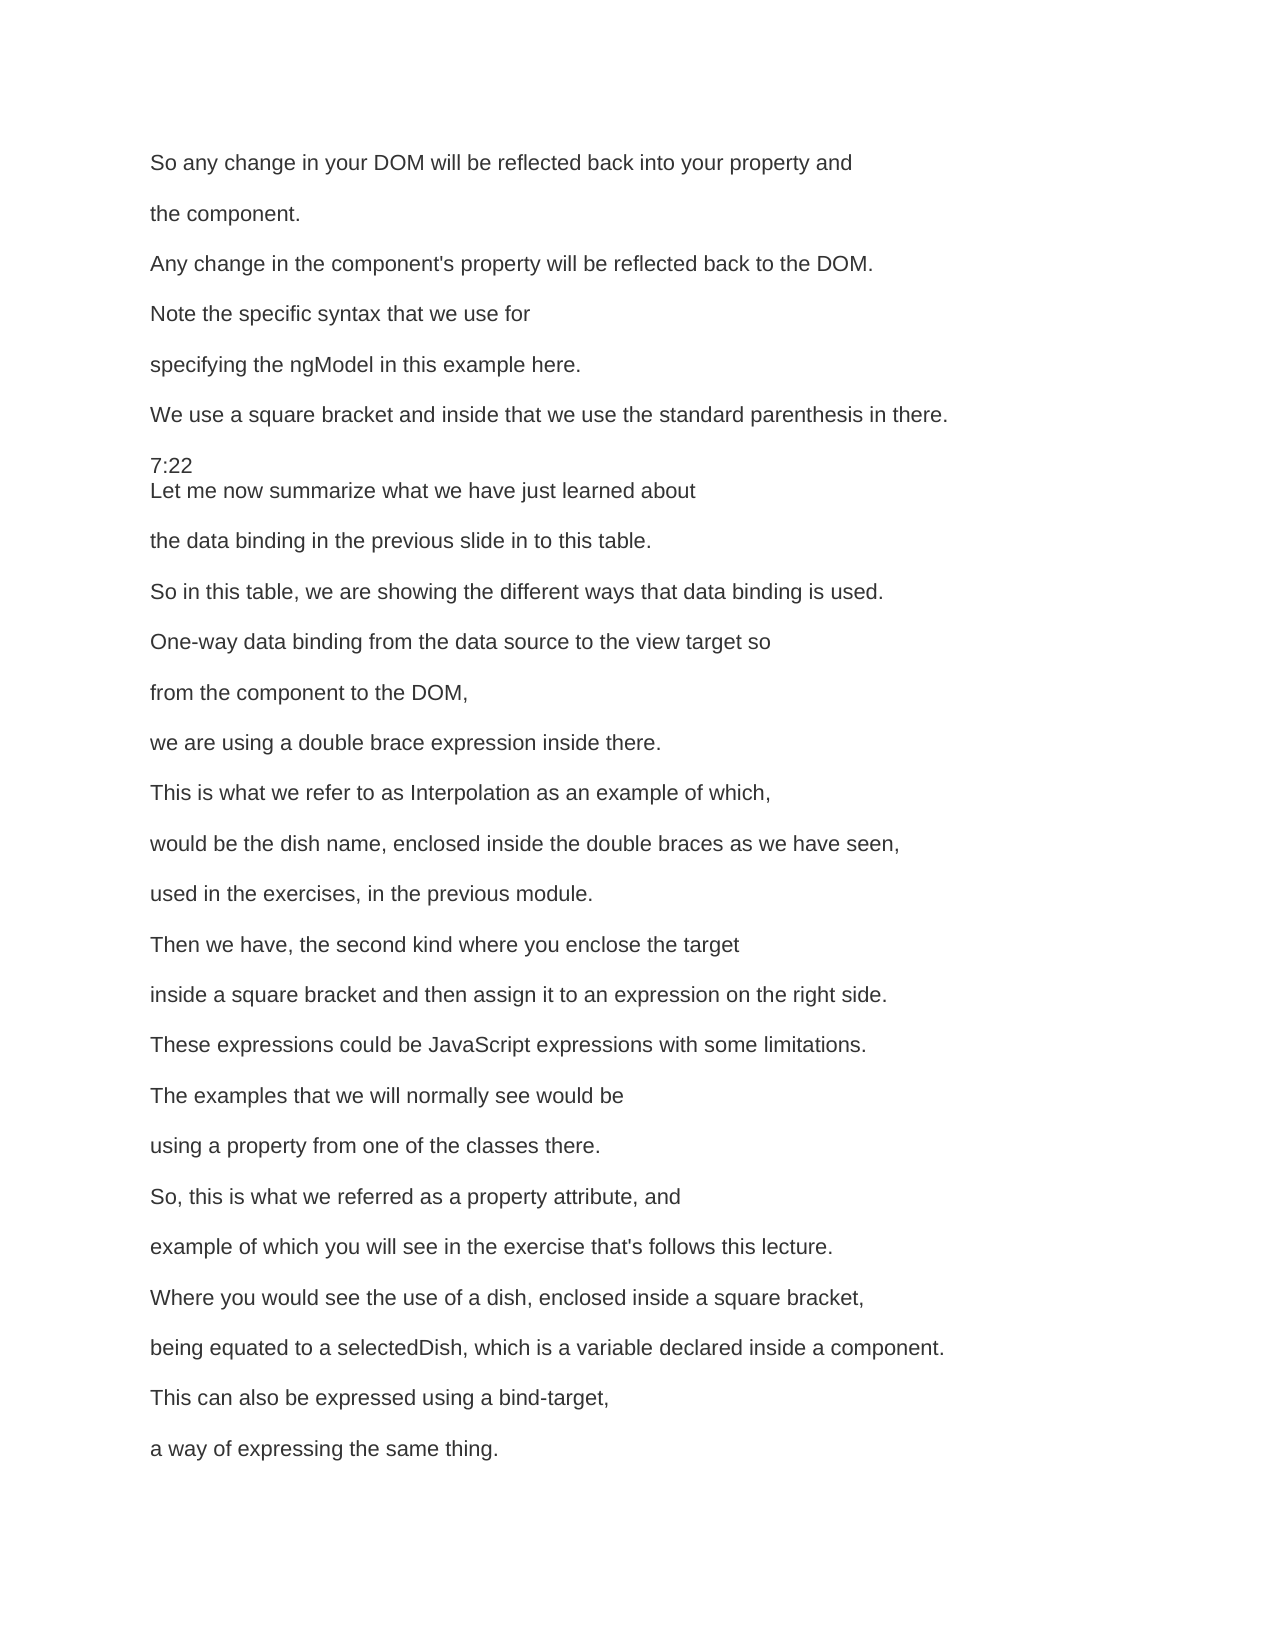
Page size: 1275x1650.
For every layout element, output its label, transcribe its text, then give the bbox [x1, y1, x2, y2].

text This can also be expressed using a bind-target, [150, 1385, 1125, 1410]
text One-way data binding from the data source to the view target so [150, 629, 1125, 654]
text These expressions could be JavaScript expressions with some limitations. [150, 1032, 1125, 1057]
text Any change in the component's property will be reflected back to the DOM. [150, 251, 1125, 276]
text So, this is what we referred as a property attribute, and [150, 1183, 1125, 1209]
text 7:22 [150, 452, 1125, 478]
text the data binding in the previous slide in to this table. [150, 528, 1125, 553]
text used in the exercises, in the previous module. [150, 881, 1125, 906]
text example of which you will see in the exercise that's follows this lecture. [150, 1234, 1125, 1259]
text would be the dish name, enclosed inside the double braces as we have seen, [150, 831, 1125, 856]
text specifying the ngModel in this example here. [150, 352, 1125, 377]
text So any change in your DOM will be reflected back into your property and [150, 150, 1125, 175]
text The examples that we will normally see would be [150, 1083, 1125, 1108]
text being equated to a selectedDish, which is a variable declared inside a component. [150, 1335, 1125, 1360]
text Note the specific syntax that we use for [150, 301, 1125, 326]
text a way of expressing the same thing. [150, 1436, 1125, 1461]
text Where you would see the use of a dish, enclosed inside a square bracket, [150, 1284, 1125, 1309]
text we are using a double brace expression inside there. [150, 730, 1125, 755]
text inside a square bracket and then assign it to an expression on the right side. [150, 982, 1125, 1007]
text Then we have, the second kind where you enclose the target [150, 931, 1125, 957]
text So in this table, we are showing the different ways that data binding is used. [150, 578, 1125, 604]
text the component. [150, 200, 1125, 226]
text Let me now summarize what we have just learned about [150, 478, 1125, 503]
text This is what we refer to as Interpolation as an example of which, [150, 780, 1125, 805]
text We use a square bracket and inside that we use the standard parenthesis in there. [150, 402, 1125, 427]
text from the component to the DOM, [150, 679, 1125, 704]
text using a property from one of the classes there. [150, 1133, 1125, 1158]
